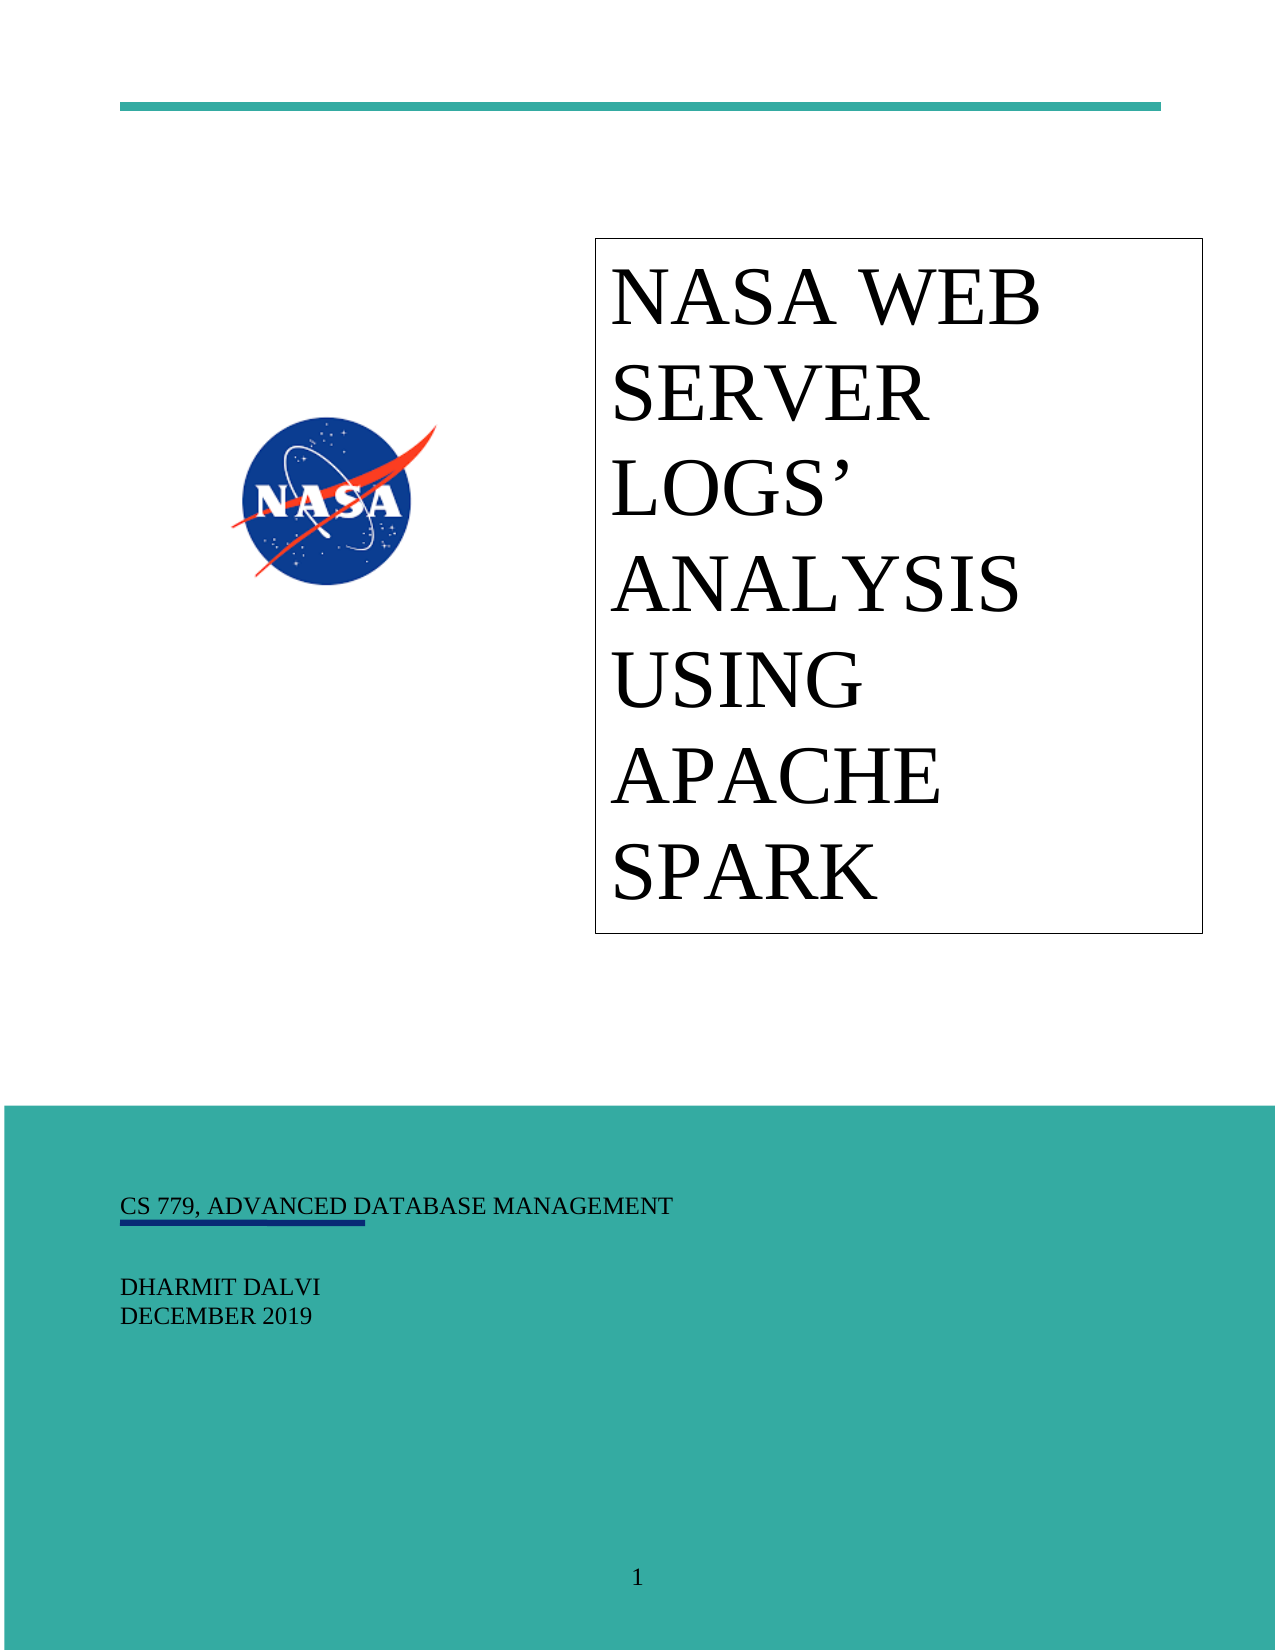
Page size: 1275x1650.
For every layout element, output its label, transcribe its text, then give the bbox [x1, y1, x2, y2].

picture [120, 395, 548, 608]
table_cell DHARMIT DALVI DECEMBER 2019 [120, 1191, 701, 1417]
table_cell [120, 396, 701, 1191]
table_header [120, 168, 701, 396]
